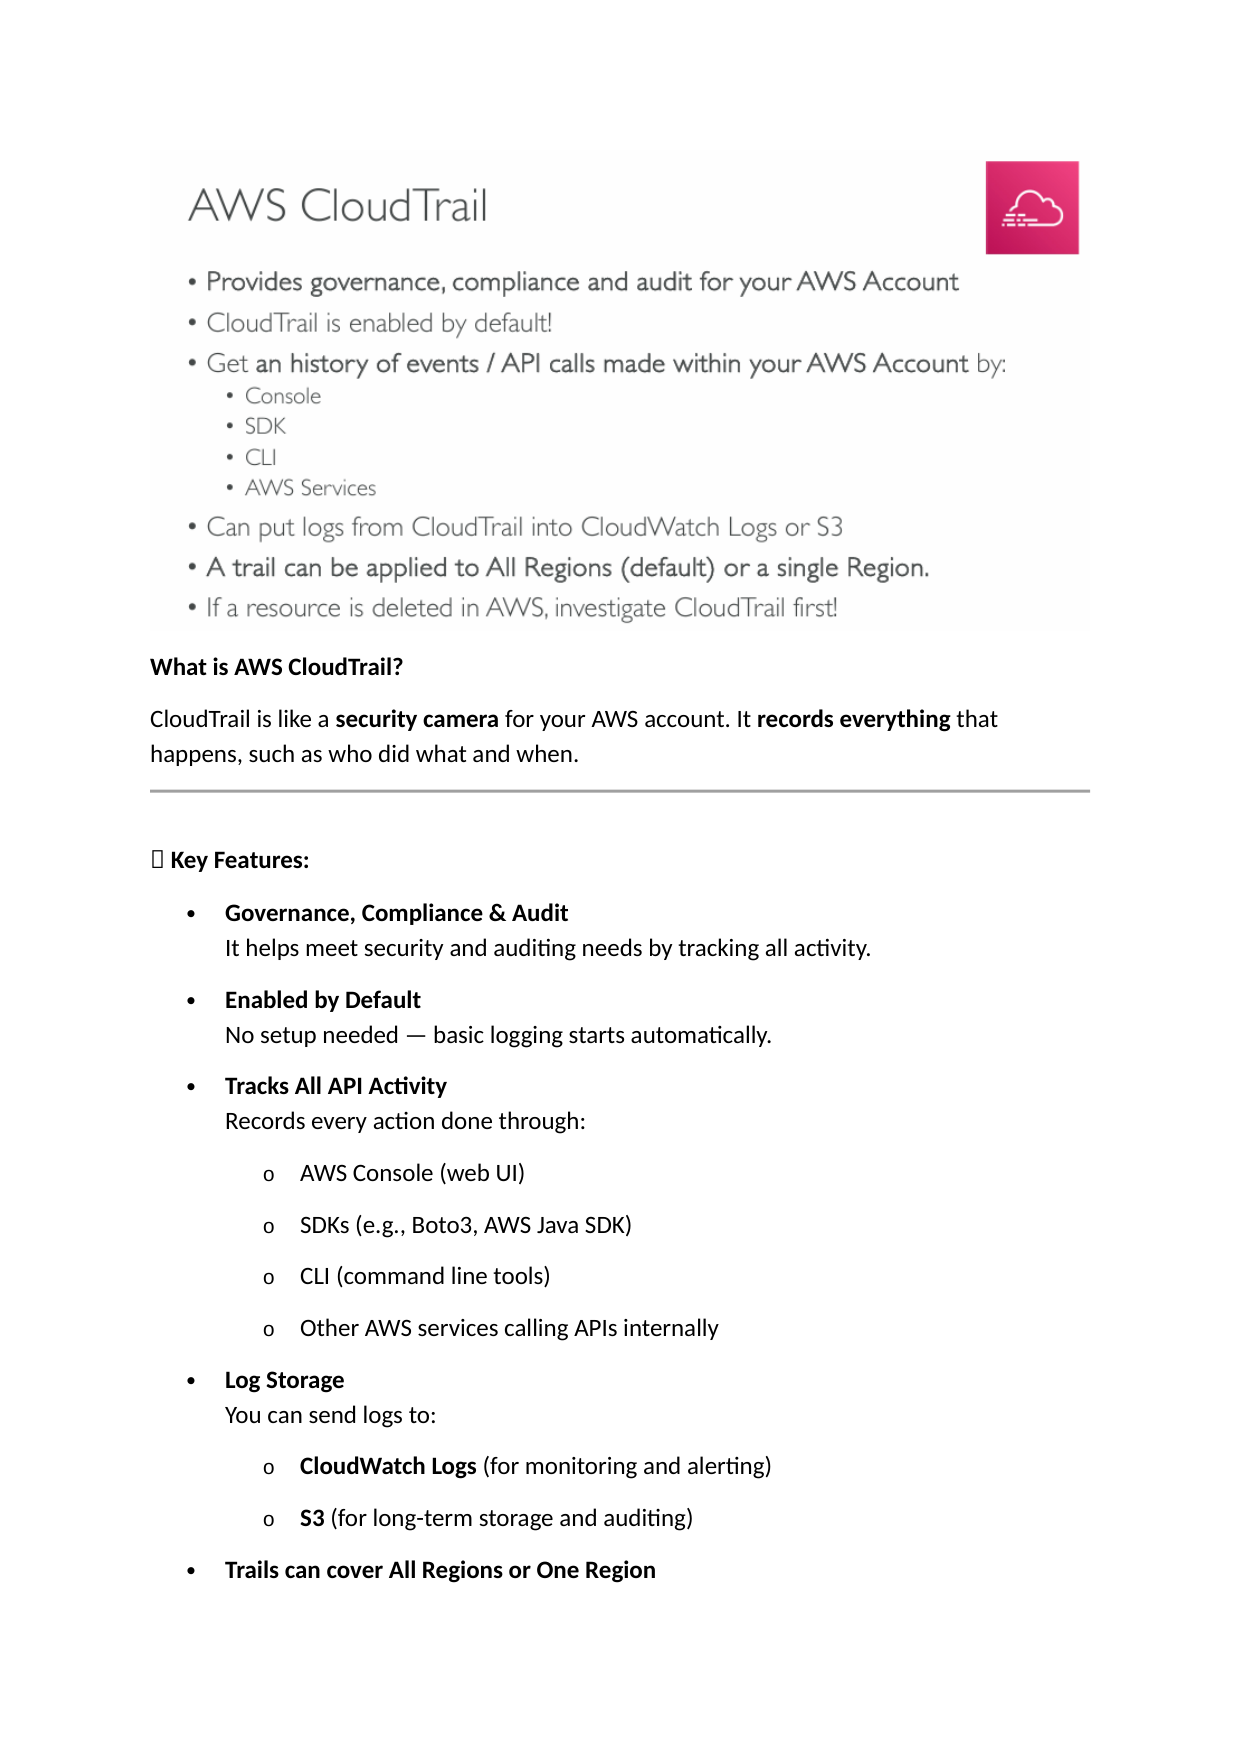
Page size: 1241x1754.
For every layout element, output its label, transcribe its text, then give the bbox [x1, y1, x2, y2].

list Other AWS services calling APIs internally [262, 1312, 1090, 1343]
text What is AWS CloudTrail? [150, 651, 1090, 682]
text CloudTrail is like a security camera for your AWS account. It records everything that happens, such as who did what and when. [150, 703, 1090, 768]
list CloudWatch Logs (for monitoring and alerting) [262, 1450, 1090, 1481]
list Log Storage You can send logs to: [187, 1364, 1090, 1429]
list SDKs (e.g., Boto3, AWS Java SDK) [262, 1209, 1090, 1239]
list AWS Console (web UI) [262, 1157, 1090, 1188]
list Enabled by Default No setup needed — basic logging starts automatically. [187, 984, 1090, 1049]
list S3 (for long-term storage and auditing) [262, 1502, 1090, 1533]
list CLI (command line tools) [262, 1260, 1090, 1291]
list Tracks All API Activity Records every action done through: [187, 1070, 1090, 1136]
picture [150, 150, 1091, 631]
list Trails can cover All Regions or One Region [187, 1554, 1090, 1584]
text 🧾 Key Features: [150, 841, 1090, 875]
list Governance, Compliance & Audit It helps meet security and auditing needs by tracking all activity. [187, 897, 1090, 963]
